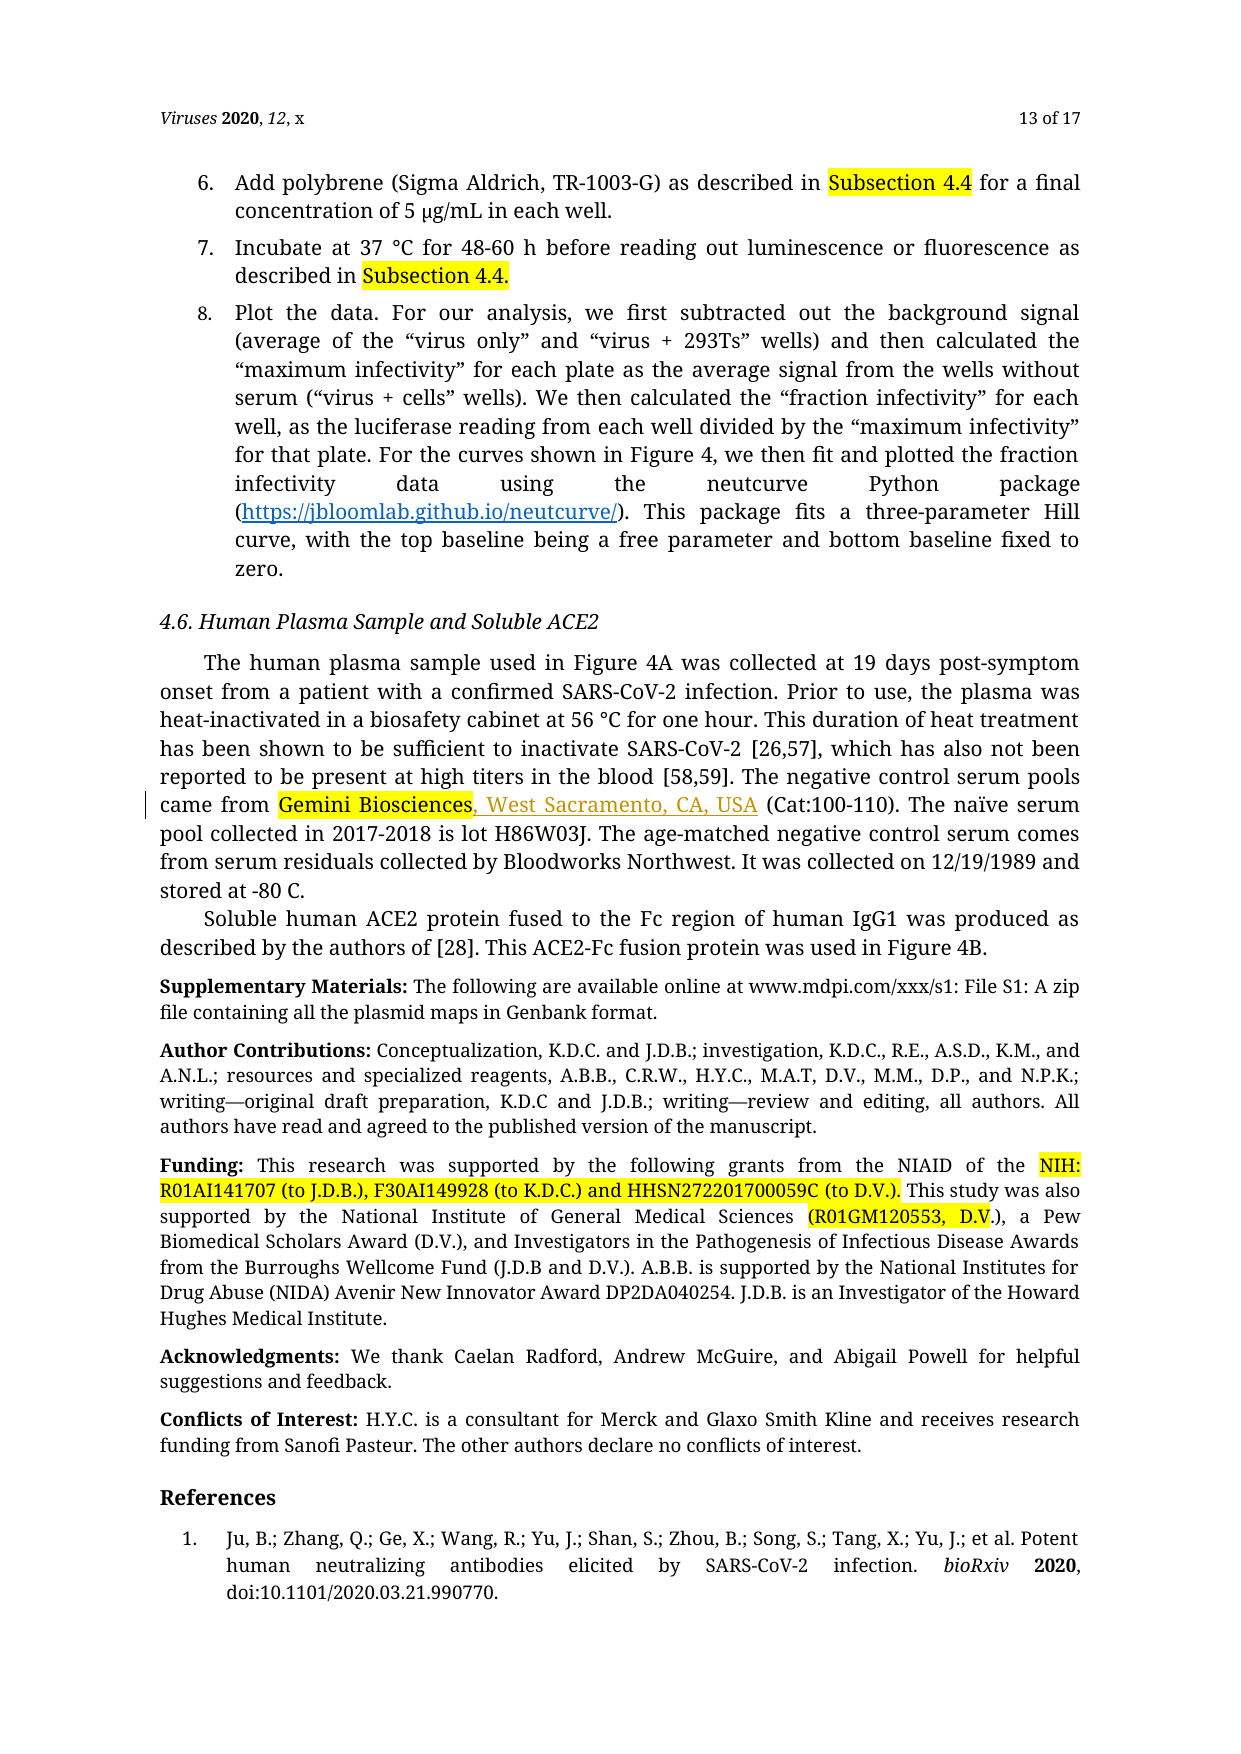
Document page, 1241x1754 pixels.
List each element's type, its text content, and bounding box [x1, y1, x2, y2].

list Incubate at 37 °C for 48-60 h before reading out luminescence or fluorescence as described in Subsection 4.4. [197, 233, 1081, 290]
text Soluble human ACE2 protein fused to the Fc region of human IgG1 was produced as described by the authors of [28]. This ACE2-Fc fusion protein was used in Figure 4B. [159, 904, 1081, 961]
text Supplementary Materials: The following are available online at www.mdpi.com/xxx/s1: File S1: A zip file containing all the plasmid maps in Genbank format. [159, 974, 1081, 1025]
text The human plasma sample used in Figure 4A was collected at 19 days post-symptom onset from a patient with a confirmed SARS-CoV-2 infection. Prior to use, the plasma was heat-inactivated in a biosafety cabinet at 56 °C for one hour. This duration of heat treatment has been shown to be sufficient to inactivate SARS-CoV-2 [26,57], which has also not been reported to be present at high titers in the blood [58,59]. The negative control serum pools came from Gemini Biosciences (Cat:100-110). The naïve serum pool collected in 2017-2018 is lot H86W03J. The age-matched negative control serum comes from serum residuals collected by Bloodworks Northwest. It was collected on 12/19/1989 and stored at -80 C. [159, 648, 1081, 904]
list Plot the data. For our analysis, we first subtracted out the background signal (average of the “virus only” and “virus + 293Ts” wells) and then calculated the “maximum infectivity” for each plate as the average signal from the wells without serum (“virus + cells” wells). We then calculated the “fraction infectivity” for each well, as the luciferase reading from each well divided by the “maximum infectivity” for that plate. For the curves shown in Figure 4, we then fit and plotted the fraction infectivity data using the neutcurve Python package (https://jbloomlab.github.io/neutcurve/). This package fits a three-parameter Hill curve, with the top baseline being a free parameter and bottom baseline fixed to zero. [197, 298, 1081, 582]
text Acknowledgments: We thank Caelan Radford, Andrew McGuire, and Abigail Powell for helpful suggestions and feedback. [159, 1343, 1081, 1394]
subtitle References [159, 1483, 1081, 1511]
text 1. Ju, B.; Zhang, Q.; Ge, X.; Wang, R.; Yu, J.; Shan, S.; Zhou, B.; Song, S.; Tang, X.; Yu, J.; et al. Potent human neutralizing antibodies elicited by SARS-CoV-2 infection. bioRxiv 2020, doi:10.1101/2020.03.21.990770. [182, 1523, 1081, 1605]
text Conflicts of Interest: H.Y.C. is a consultant for Merck and Glaxo Smith Kline and receives research funding from Sanofi Pasteur. The other authors declare no conflicts of interest. [159, 1407, 1081, 1458]
text Funding: This research was supported by the following grants from the NIAID of the NIH: R01AI141707 (to J.D.B.), F30AI149928 (to K.D.C.) and HHSN272201700059C (to D.V.). This study was also supported by the National Institute of General Medical Sciences (R01GM120553, D.V.), a Pew Biomedical Scholars Award (D.V.), and Investigators in the Pathogenesis of Infectious Disease Awards from the Burroughs Wellcome Fund (J.D.B and D.V.). A.B.B. is supported by the National Institutes for Drug Abuse (NIDA) Avenir New Innovator Award DP2DA040254. J.D.B. is an Investigator of the Howard Hughes Medical Institute. [159, 1152, 1081, 1331]
subtitle 4.6. Human Plasma Sample and Soluble ACE2 [159, 607, 1081, 636]
text Author Contributions: Conceptualization, K.D.C. and J.D.B.; investigation, K.D.C., R.E., A.S.D., K.M., and A.N.L.; resources and specialized reagents, A.B.B., C.R.W., H.Y.C., M.A.T, D.V., M.M., D.P., and N.P.K.; writing—original draft preparation, K.D.C and J.D.B.; writing—review and editing, all authors. All authors have read and agreed to the published version of the manuscript. [159, 1037, 1081, 1139]
list Add polybrene (Sigma Aldrich, TR-1003-G) as described in Subsection 4.4 for a final concentration of 5 μg/mL in each well. [197, 168, 1081, 224]
